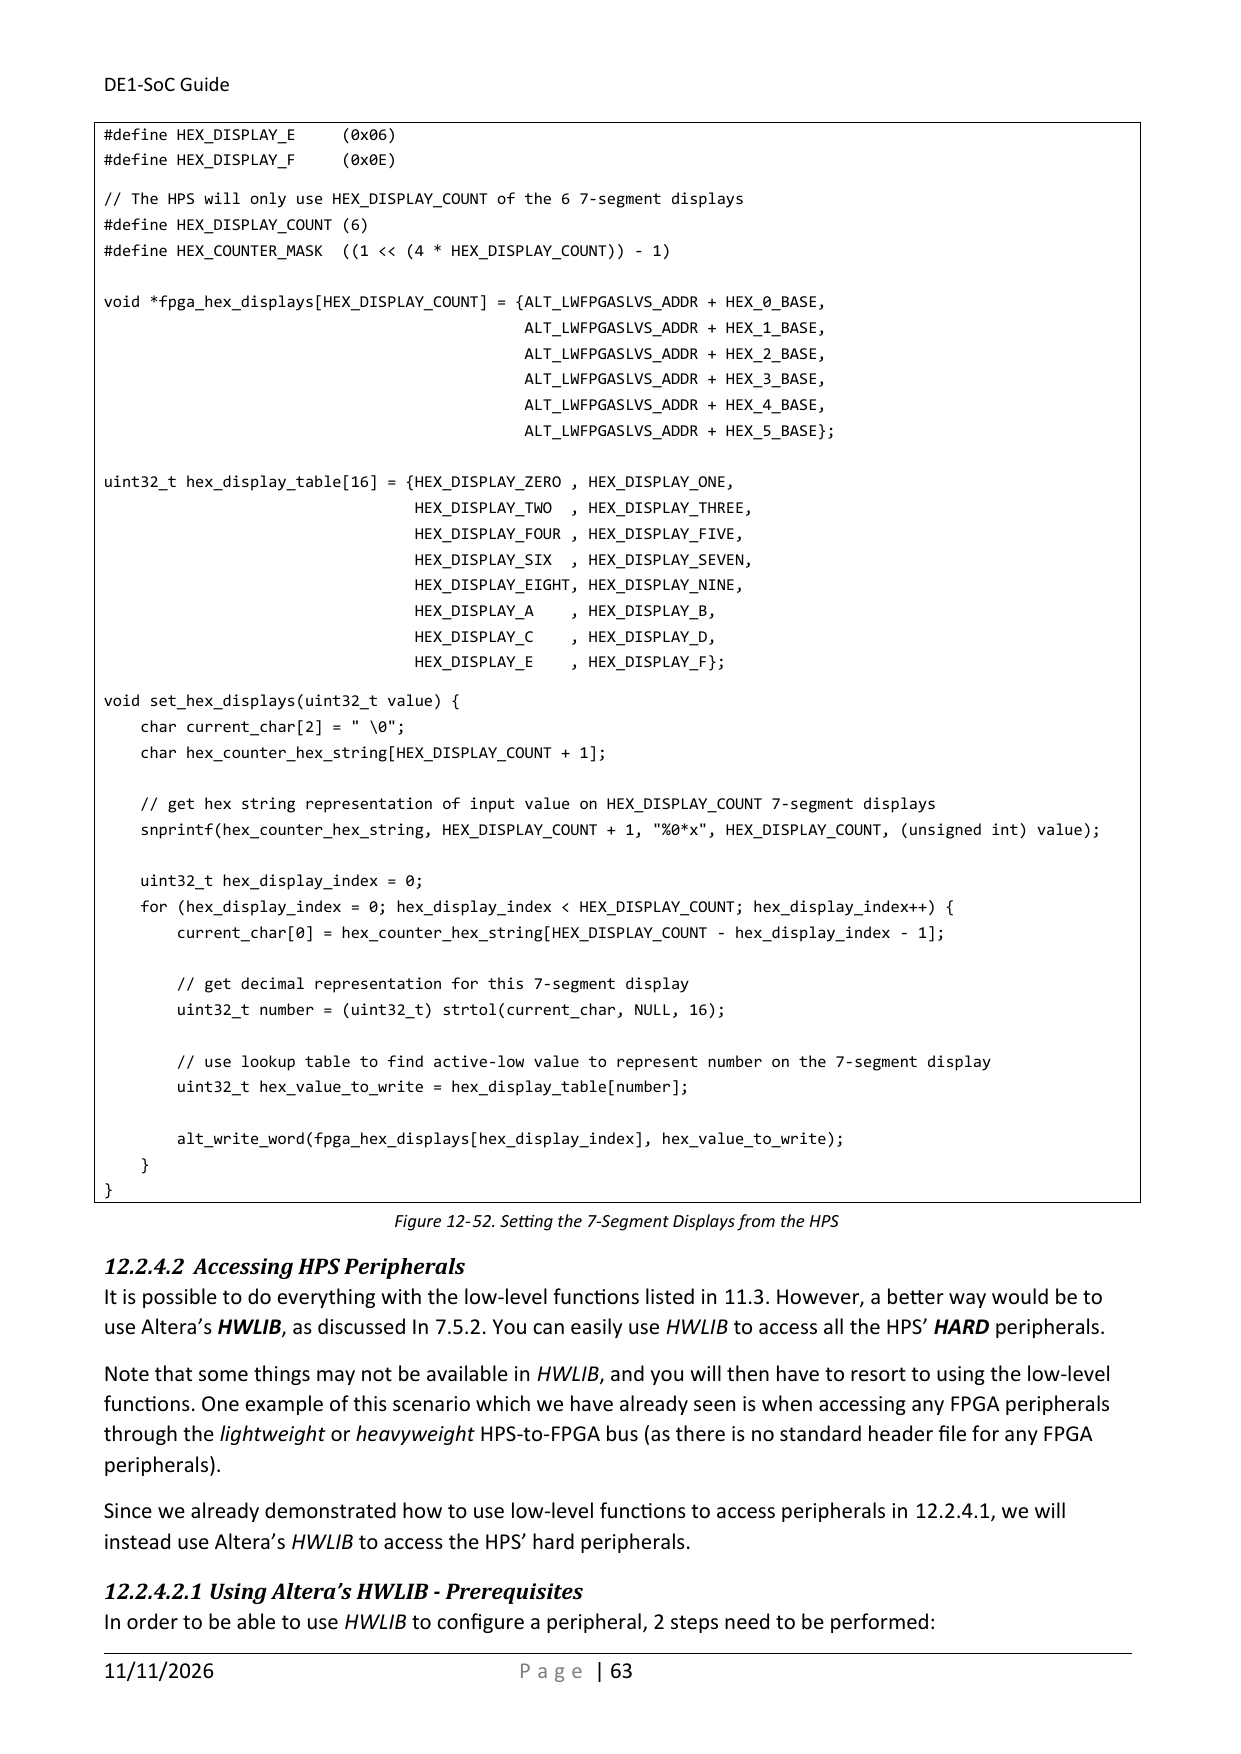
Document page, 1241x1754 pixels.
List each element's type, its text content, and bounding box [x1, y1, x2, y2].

text // get decimal representation for this 7-segment display [95, 971, 1140, 994]
text Note that some things may not be available in HWLIB, and you will then have to resort to using the low-level functions. One example of this scenario which we have already seen is when accessing any FPGA peripherals through the lightweight or heavyweight HPS-to-FPGA bus (as there is no standard header file for any FPGA peripherals). [103, 1359, 1132, 1478]
text HEX_DISPLAY_SIX , HEX_DISPLAY_SEVEN, [95, 547, 1140, 569]
text uint32_t number = (uint32_t) strtol(current_char, NULL, 16); [95, 997, 1140, 1020]
text for (hex_display_index = 0; hex_display_index < HEX_DISPLAY_COUNT; hex_display_index++) { [95, 894, 1140, 917]
text HEX_DISPLAY_E , HEX_DISPLAY_F}; void set_hex_displays(uint32_t value) { [95, 649, 1140, 711]
text char hex_counter_hex_string[HEX_DISPLAY_COUNT + 1]; [95, 740, 1140, 762]
subtitle Accessing HPS Peripherals [103, 1253, 1132, 1280]
text uint32_t hex_display_table[16] = {HEX_DISPLAY_ZERO , HEX_DISPLAY_ONE, [95, 469, 1140, 492]
text HEX_DISPLAY_EIGHT, HEX_DISPLAY_NINE, [95, 572, 1140, 595]
text snprintf(hex_counter_hex_string, HEX_DISPLAY_COUNT + 1, "%0*x", HEX_DISPLAY_COUNT, (unsigned int) value); [95, 817, 1140, 840]
text } [95, 1152, 1140, 1174]
text ALT_LWFPGASLVS_ADDR + HEX_1_BASE, [95, 315, 1140, 338]
text Since we already demonstrated how to use low-level functions to access peripherals in 12.2.4.1, we will instead use Altera’s HWLIB to access the HPS’ hard peripherals. [103, 1497, 1132, 1555]
text #define HEX_DISPLAY_F (0x0E) // The HPS will only use HEX_DISPLAY_COUNT of the 6 7-segment displays [95, 147, 1140, 209]
text char current_char[2] = " \0"; [95, 714, 1140, 737]
text alt_write_word(fpga_hex_displays[hex_display_index], hex_value_to_write); [95, 1126, 1140, 1148]
text ALT_LWFPGASLVS_ADDR + HEX_5_BASE}; [95, 418, 1140, 441]
text #define HEX_DISPLAY_COUNT (6) [95, 212, 1140, 235]
text } [95, 1177, 1140, 1202]
text void *fpga_hex_displays[HEX_DISPLAY_COUNT] = {ALT_LWFPGASLVS_ADDR + HEX_0_BASE, [95, 289, 1140, 312]
text HEX_DISPLAY_C , HEX_DISPLAY_D, [95, 624, 1140, 646]
text // get hex string representation of input value on HEX_DISPLAY_COUNT 7-segment displays [95, 791, 1140, 814]
text ALT_LWFPGASLVS_ADDR + HEX_2_BASE, [95, 341, 1140, 363]
text ALT_LWFPGASLVS_ADDR + HEX_3_BASE, [95, 366, 1140, 389]
text uint32_t hex_value_to_write = hex_display_table[number]; [95, 1074, 1140, 1097]
text HEX_DISPLAY_A , HEX_DISPLAY_B, [95, 598, 1140, 621]
text current_char[0] = hex_counter_hex_string[HEX_DISPLAY_COUNT - hex_display_index - 1]; [95, 920, 1140, 943]
text HEX_DISPLAY_TWO , HEX_DISPLAY_THREE, [95, 495, 1140, 518]
text #define HEX_COUNTER_MASK ((1 << (4 * HEX_DISPLAY_COUNT)) - 1) [95, 238, 1140, 260]
text uint32_t hex_display_index = 0; [95, 868, 1140, 891]
text It is possible to do everything with the low-level functions listed in 11.3. However, a better way would be to use Altera’s HWLIB, as discussed In 7.5.2. You can easily use HWLIB to access all the HPS’ HARD peripherals. [103, 1282, 1132, 1340]
text ALT_LWFPGASLVS_ADDR + HEX_4_BASE, [95, 392, 1140, 415]
text In order to be able to use HWLIB to configure a peripheral, 2 steps need to be performed: [103, 1607, 1132, 1635]
text // use lookup table to find active-low value to represent number on the 7-segment display [95, 1049, 1140, 1071]
text #define HEX_DISPLAY_E (0x06) [95, 123, 1140, 144]
subtitle Using Altera’s HWLIB - Prerequisites [103, 1578, 1132, 1605]
text HEX_DISPLAY_FOUR , HEX_DISPLAY_FIVE, [95, 521, 1140, 543]
